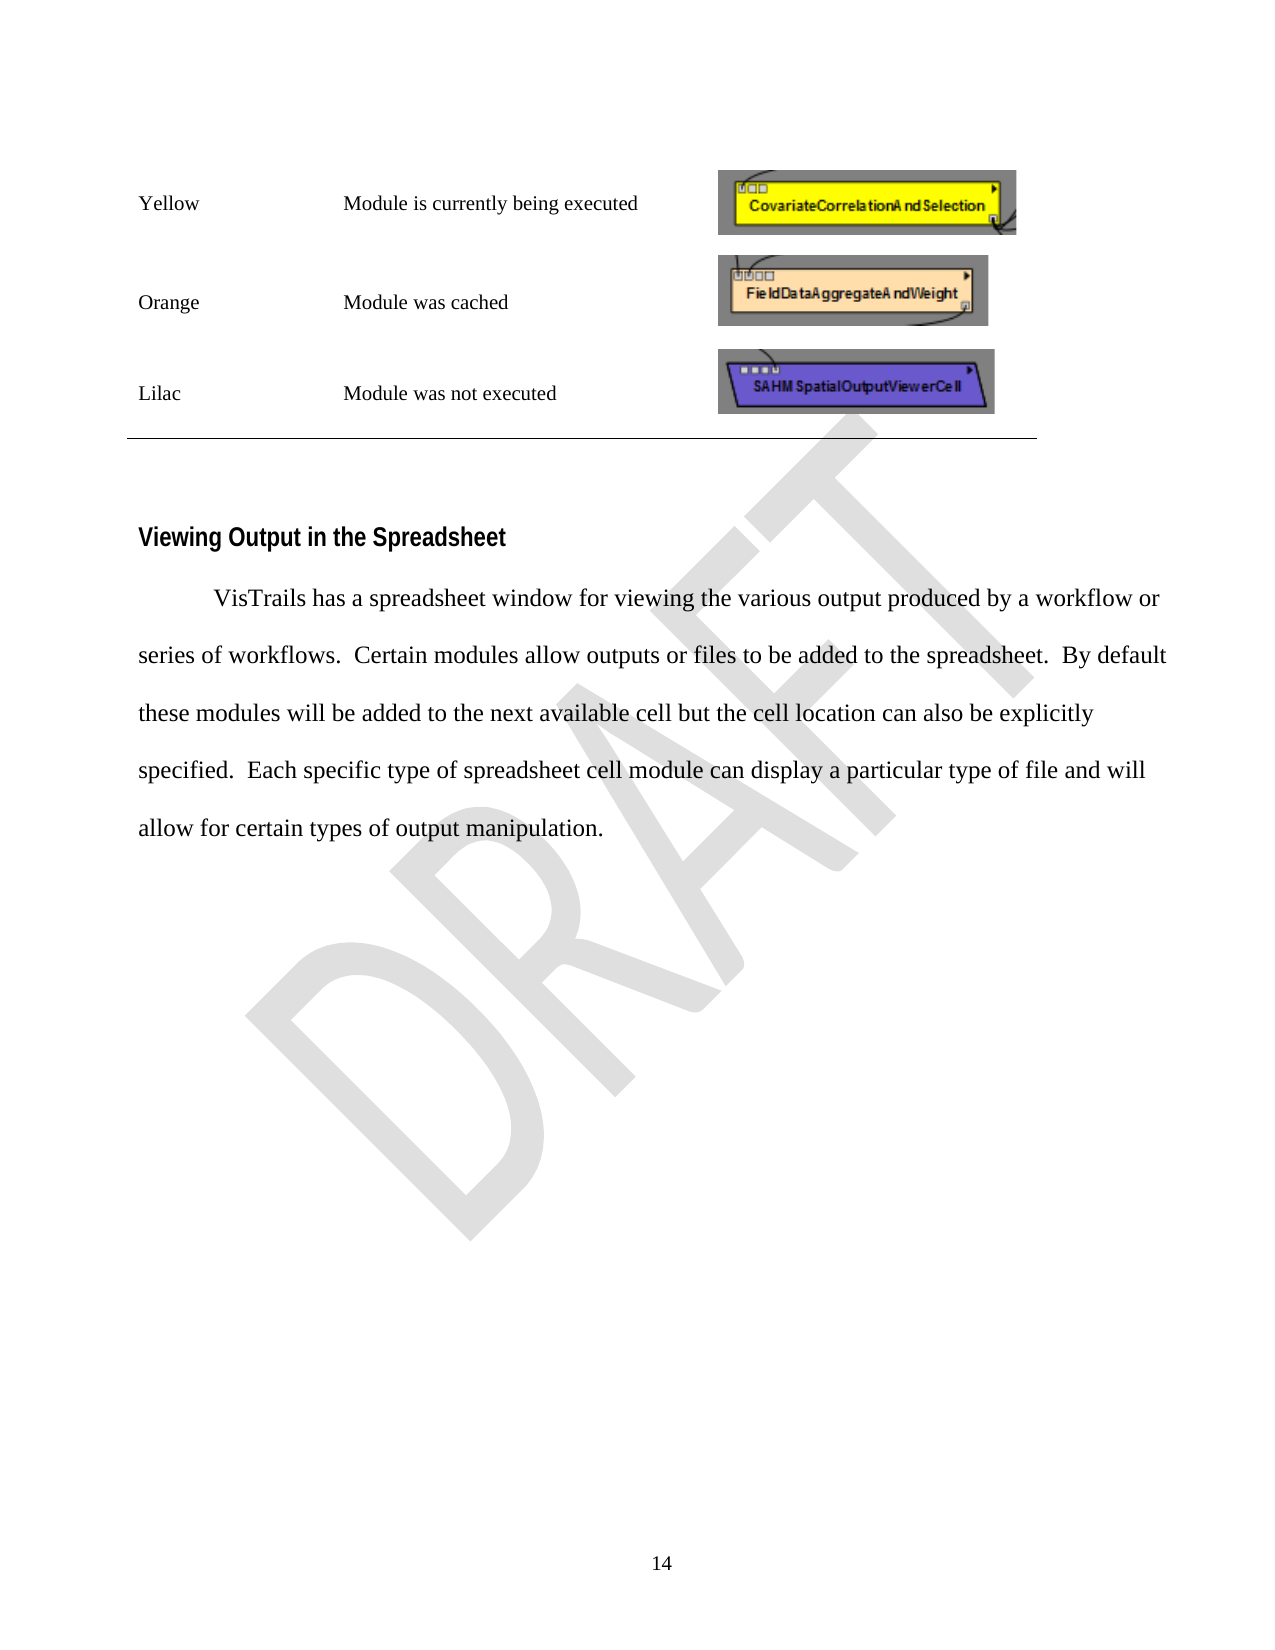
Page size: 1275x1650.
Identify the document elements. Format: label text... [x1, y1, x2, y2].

table_cell Yellow [127, 150, 332, 255]
picture [718, 255, 989, 326]
table_cell Module was cached [332, 255, 707, 349]
text VisTrails has a spreadsheet window for viewing the various output produced by a workflow or series of workflows. Certain modules allow outputs or files to be added to the spreadsheet. By default these modules will be added to the next available cell but the cell location can also be explicitly specified. Each specific type of spreadsheet cell module can display a particular type of file and will allow for certain types of output manipulation. [138, 583, 1185, 842]
table_cell Lilac [127, 349, 332, 437]
table_cell Orange [127, 255, 332, 349]
table_cell Module is currently being executed [332, 150, 707, 255]
table_cell [707, 150, 1037, 255]
picture [718, 170, 1017, 235]
table_cell [707, 349, 1037, 437]
picture [718, 349, 995, 414]
table_cell Module was not executed [332, 349, 707, 437]
subtitle Viewing Output in the Spreadsheet [138, 521, 1185, 552]
table_cell [707, 255, 1037, 349]
